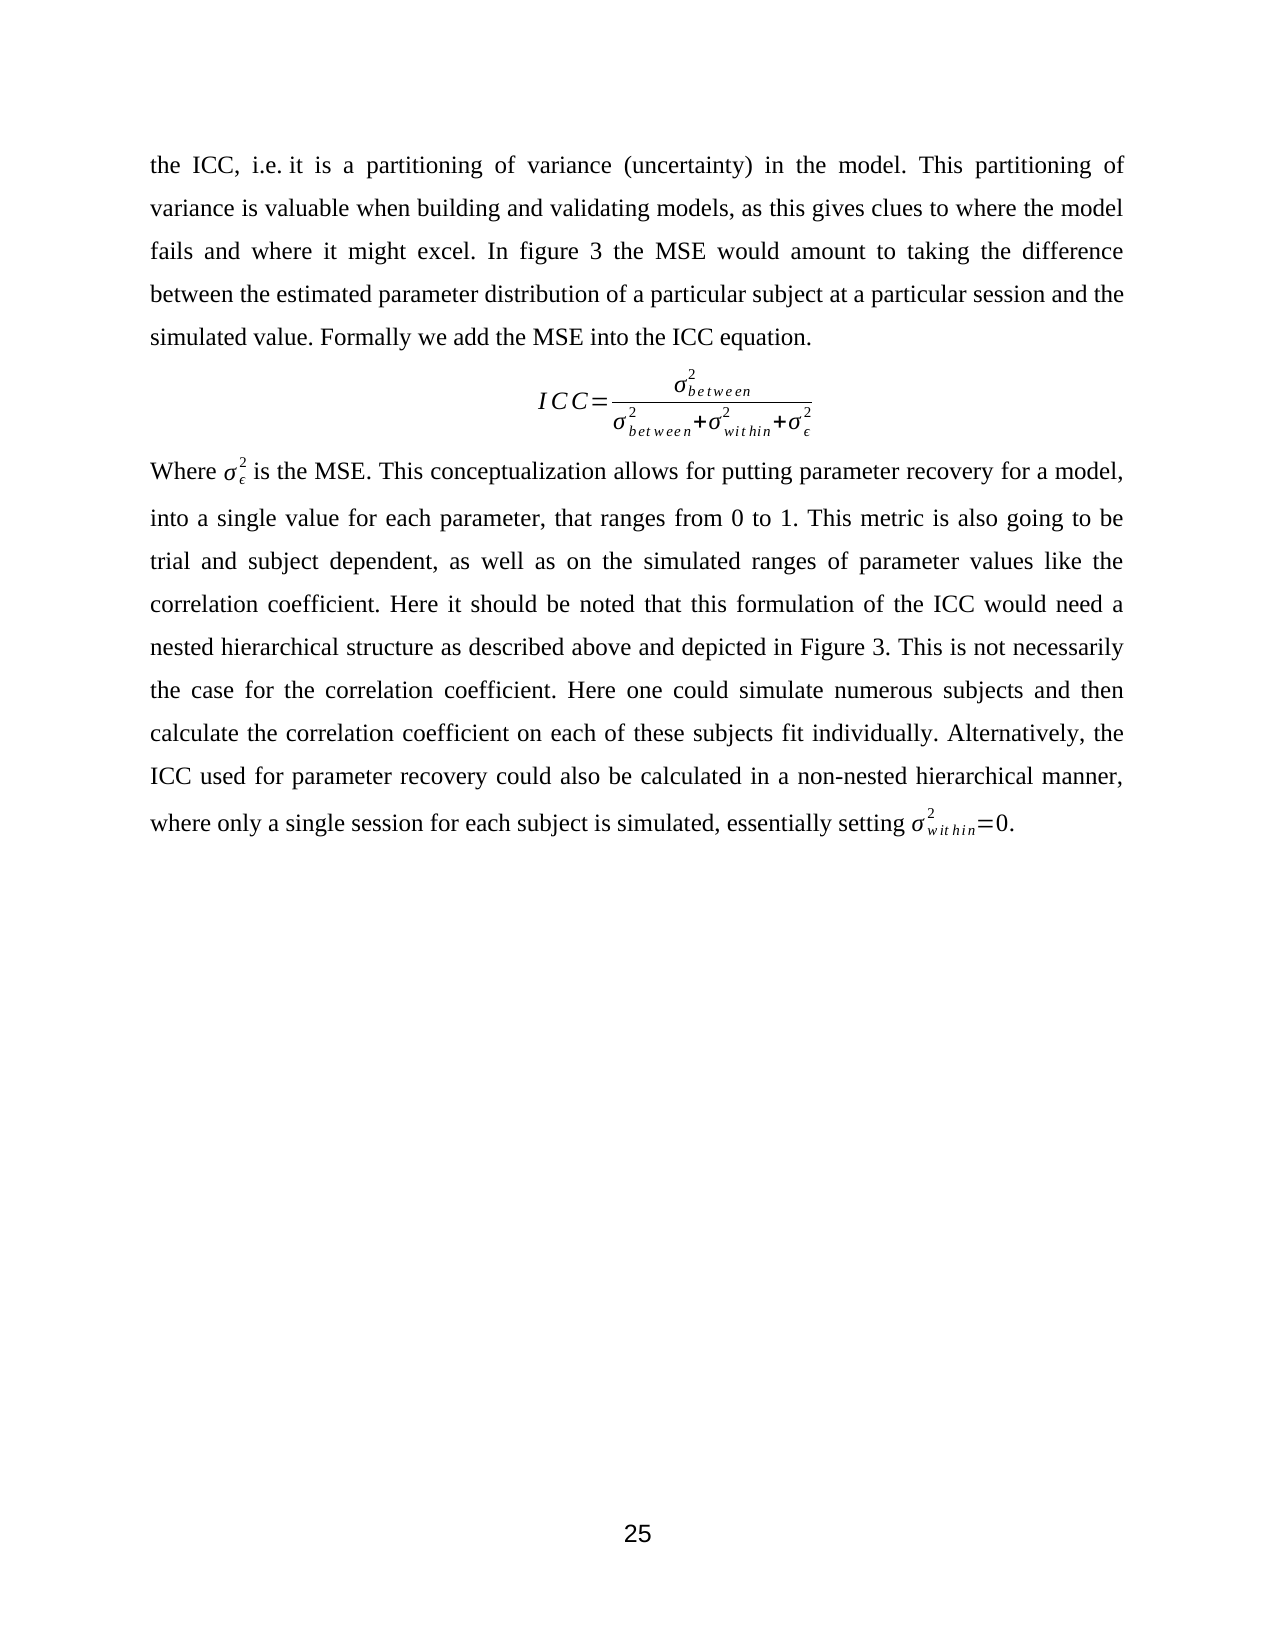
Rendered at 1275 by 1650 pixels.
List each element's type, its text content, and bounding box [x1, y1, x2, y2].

text Where is the MSE. This conceptualization allows for putting parameter recovery for a model, into a single value for each parameter, that ranges from 0 to 1. This metric is also going to be trial and subject dependent, as well as on the simulated ranges of parameter values like the correlation coefficient. Here it should be noted that this formulation of the ICC would need a nested hierarchical structure as described above and depicted in Figure 3. This is not necessarily the case for the correlation coefficient. Here one could simulate numerous subjects and then calculate the correlation coefficient on each of these subjects fit individually. Alternatively, the ICC used for parameter recovery could also be calculated in a non-nested hierarchical manner, where only a single session for each subject is simulated, essentially setting . [150, 453, 1125, 839]
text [150, 150, 1125, 351]
